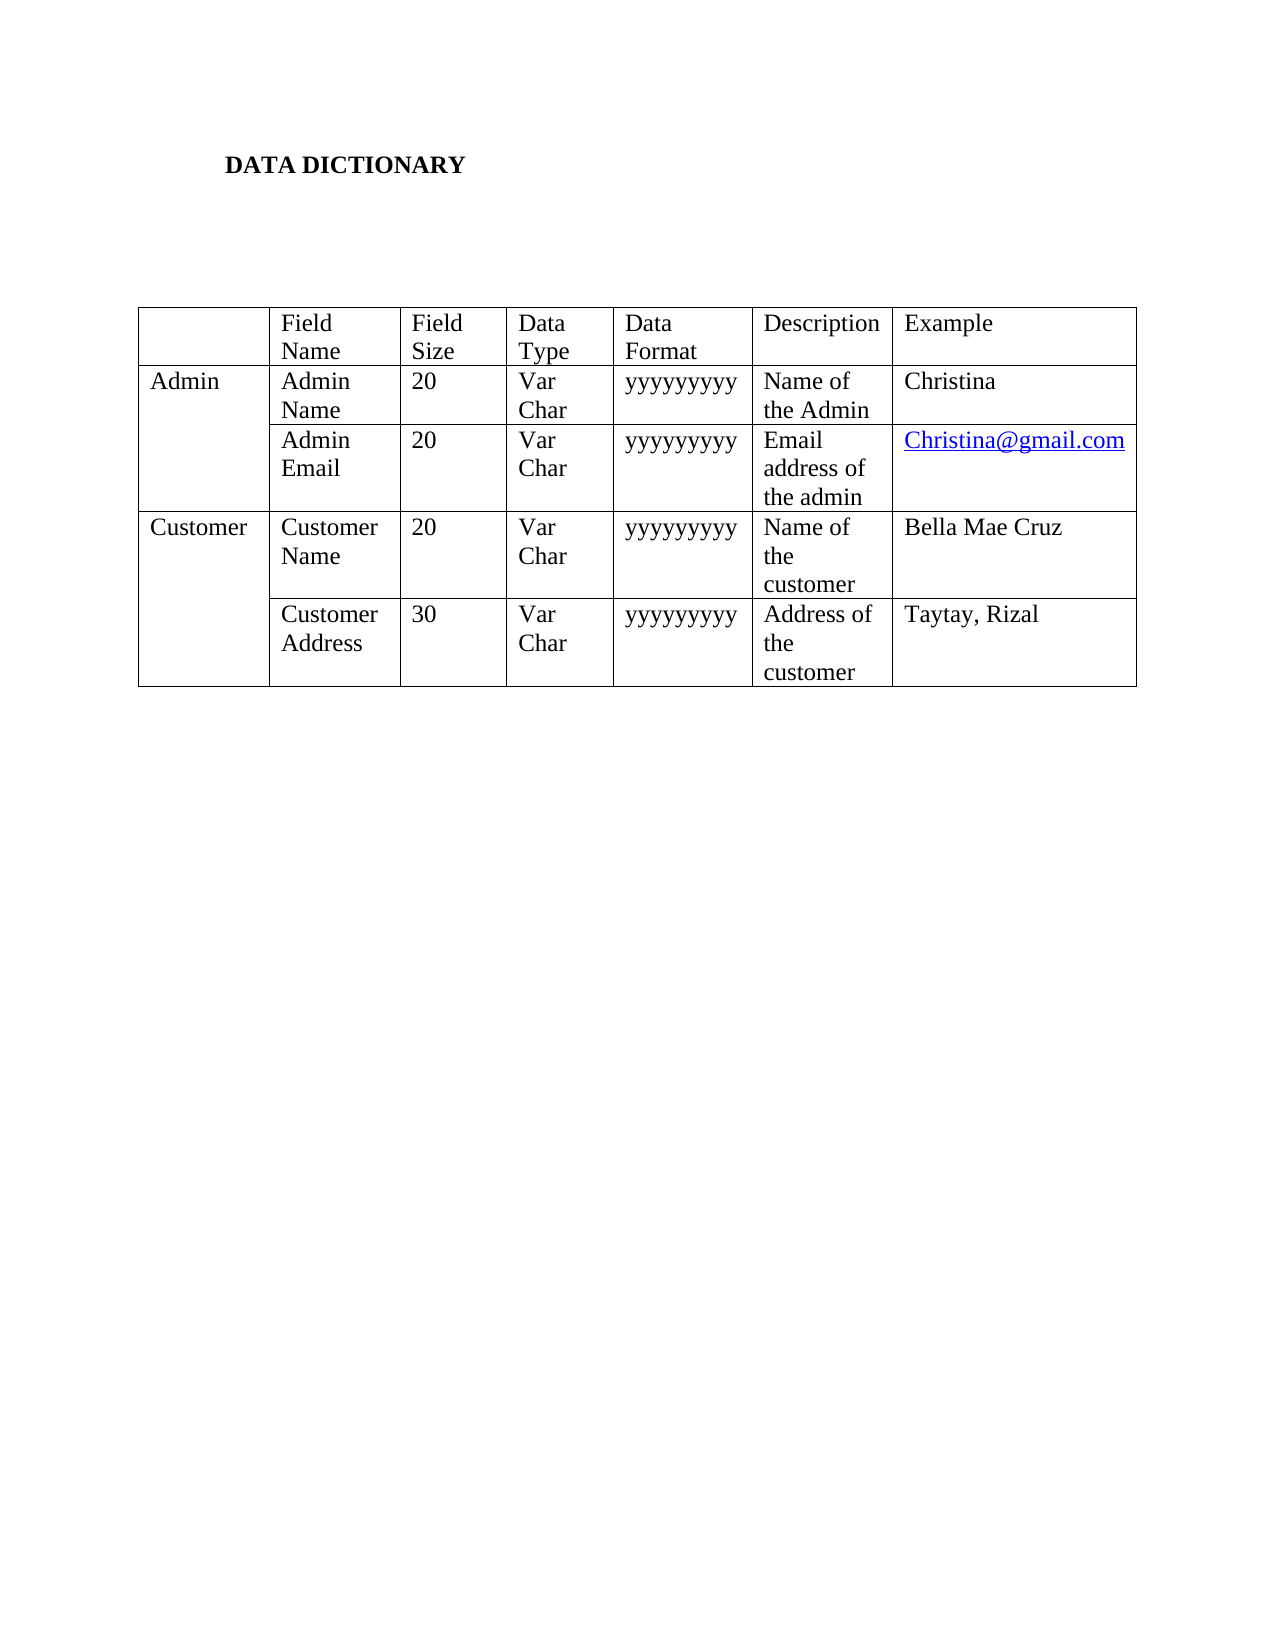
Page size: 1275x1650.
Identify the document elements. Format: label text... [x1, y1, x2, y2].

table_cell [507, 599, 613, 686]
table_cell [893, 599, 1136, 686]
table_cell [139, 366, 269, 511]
text DATA DICTIONARY [150, 150, 1125, 179]
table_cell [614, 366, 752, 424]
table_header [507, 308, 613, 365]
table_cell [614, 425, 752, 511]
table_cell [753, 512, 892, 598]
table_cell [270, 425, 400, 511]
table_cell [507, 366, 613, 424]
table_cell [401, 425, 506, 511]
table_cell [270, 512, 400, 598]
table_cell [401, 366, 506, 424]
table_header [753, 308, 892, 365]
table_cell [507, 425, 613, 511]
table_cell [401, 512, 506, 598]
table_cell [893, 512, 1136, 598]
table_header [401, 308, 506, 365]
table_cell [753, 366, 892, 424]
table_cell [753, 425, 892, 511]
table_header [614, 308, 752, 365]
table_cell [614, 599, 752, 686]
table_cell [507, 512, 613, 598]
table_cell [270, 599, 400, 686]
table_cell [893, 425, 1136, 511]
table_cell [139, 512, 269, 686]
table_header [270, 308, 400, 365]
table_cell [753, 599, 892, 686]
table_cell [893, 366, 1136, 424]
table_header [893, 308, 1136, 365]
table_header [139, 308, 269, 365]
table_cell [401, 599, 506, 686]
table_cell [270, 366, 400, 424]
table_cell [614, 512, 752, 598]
